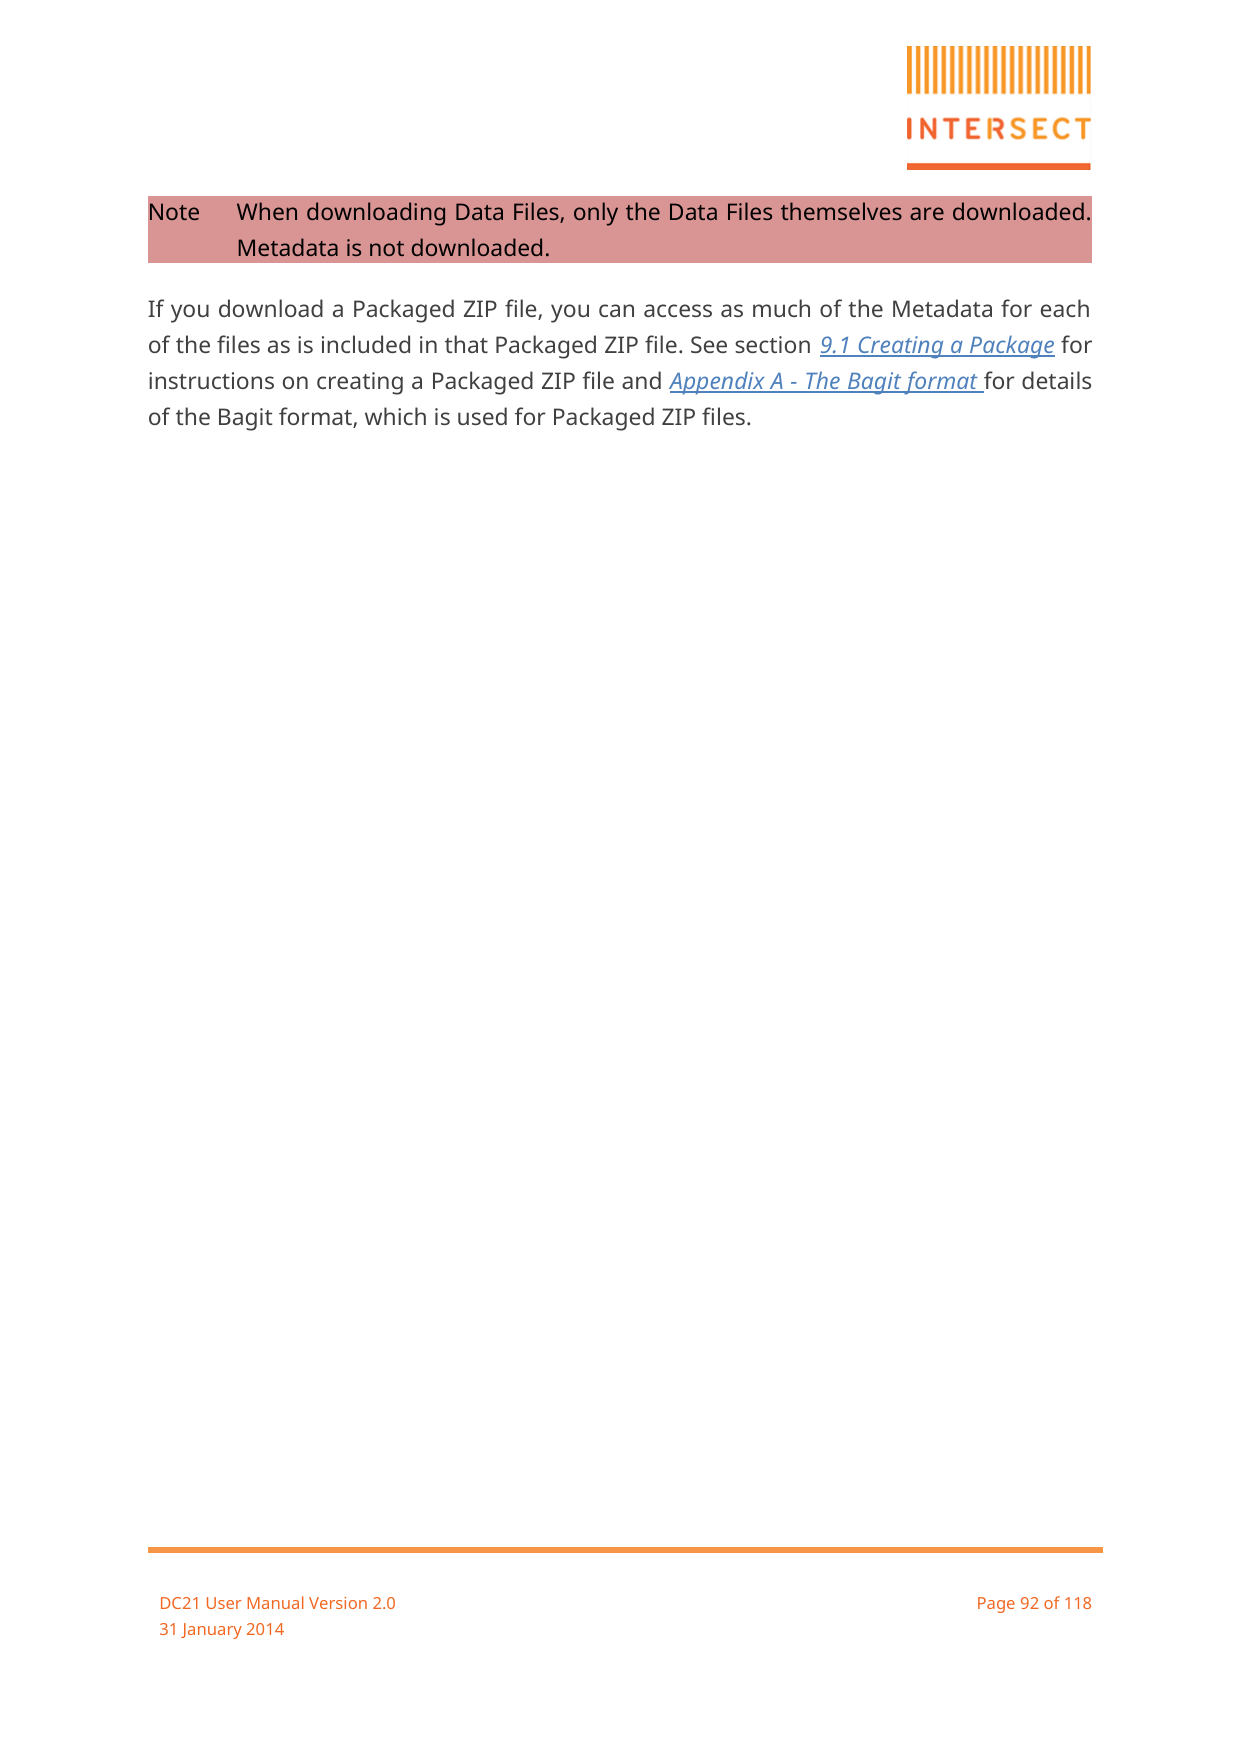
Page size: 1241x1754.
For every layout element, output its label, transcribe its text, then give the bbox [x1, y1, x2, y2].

text Note When downloading Data Files, only the Data Files themselves are downloaded. Metadata is not downloaded. [148, 196, 1092, 263]
picture [905, 44, 1093, 172]
